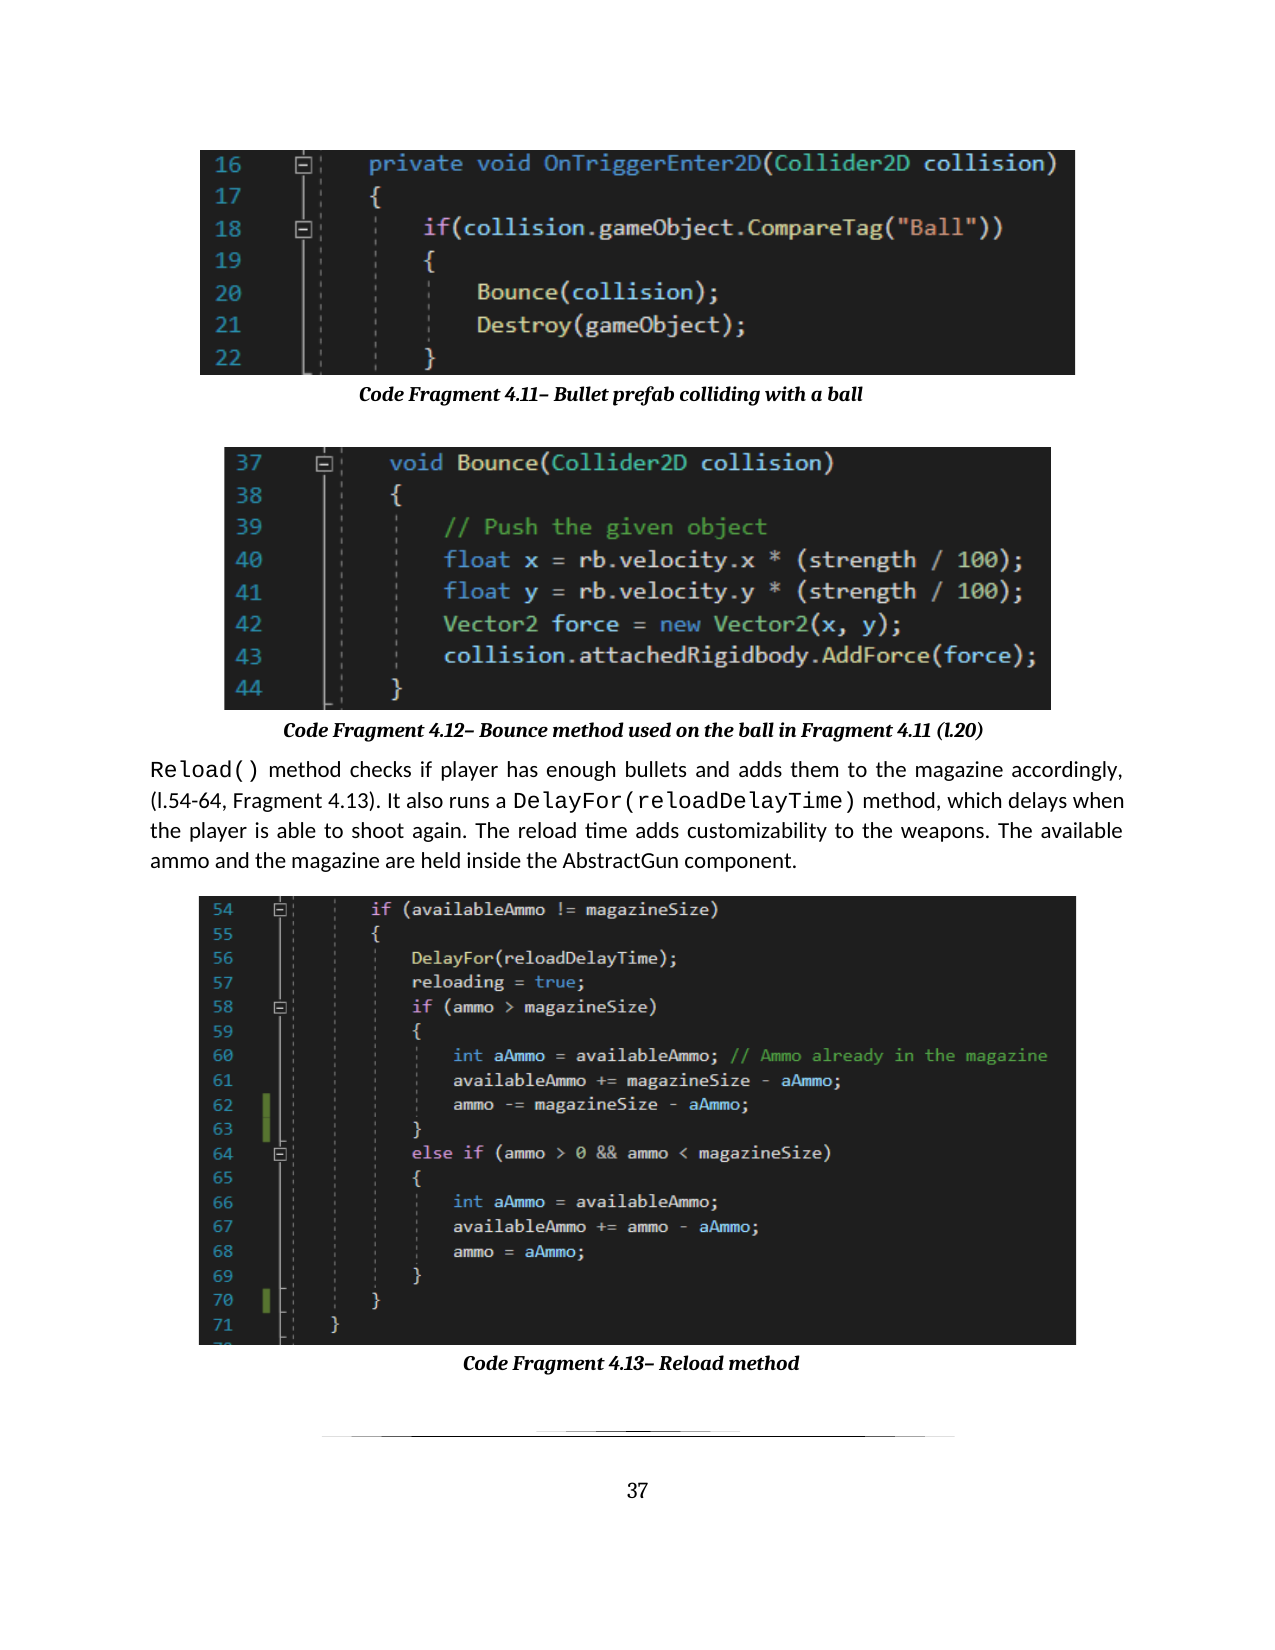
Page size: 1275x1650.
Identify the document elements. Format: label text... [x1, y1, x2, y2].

picture [224, 447, 1051, 710]
picture [200, 150, 1075, 375]
picture [198, 896, 1077, 1345]
text Reload() method checks if player has enough bullets and adds them to the magazine accordingly, (l.54-64, Fragment 4.13). It also runs a DelayFor(reloadDelayTime) method, which delays when the player is able to shoot again. The reload time adds customizability to the weapons. The available ammo and the magazine are held inside the AbstractGun component. [150, 755, 1125, 874]
